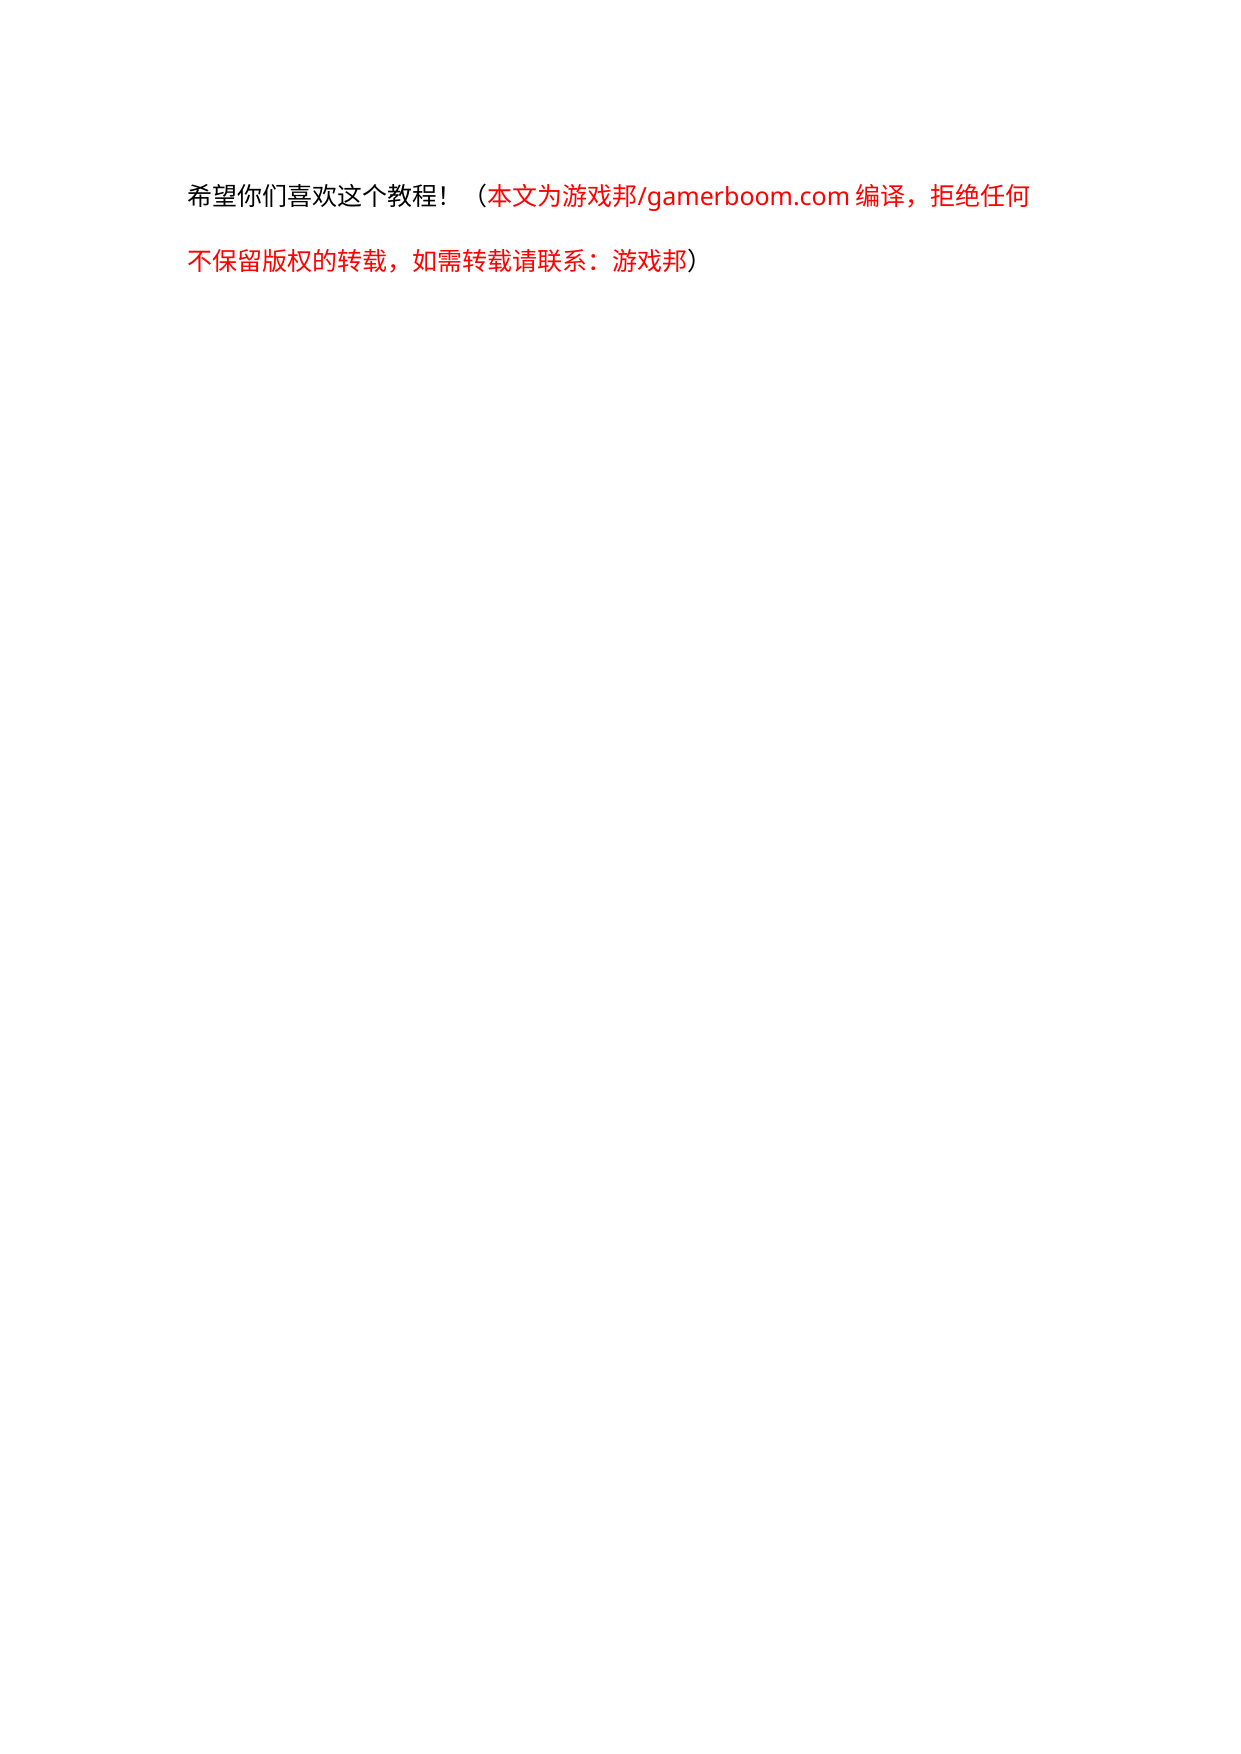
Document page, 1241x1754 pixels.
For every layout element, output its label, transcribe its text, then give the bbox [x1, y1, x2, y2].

text 希望你们喜欢这个教程！（本文为游戏邦/gamerboom.com编译，拒绝任何不保留版权的转载，如需转载请联系：游戏邦） [187, 162, 1053, 292]
